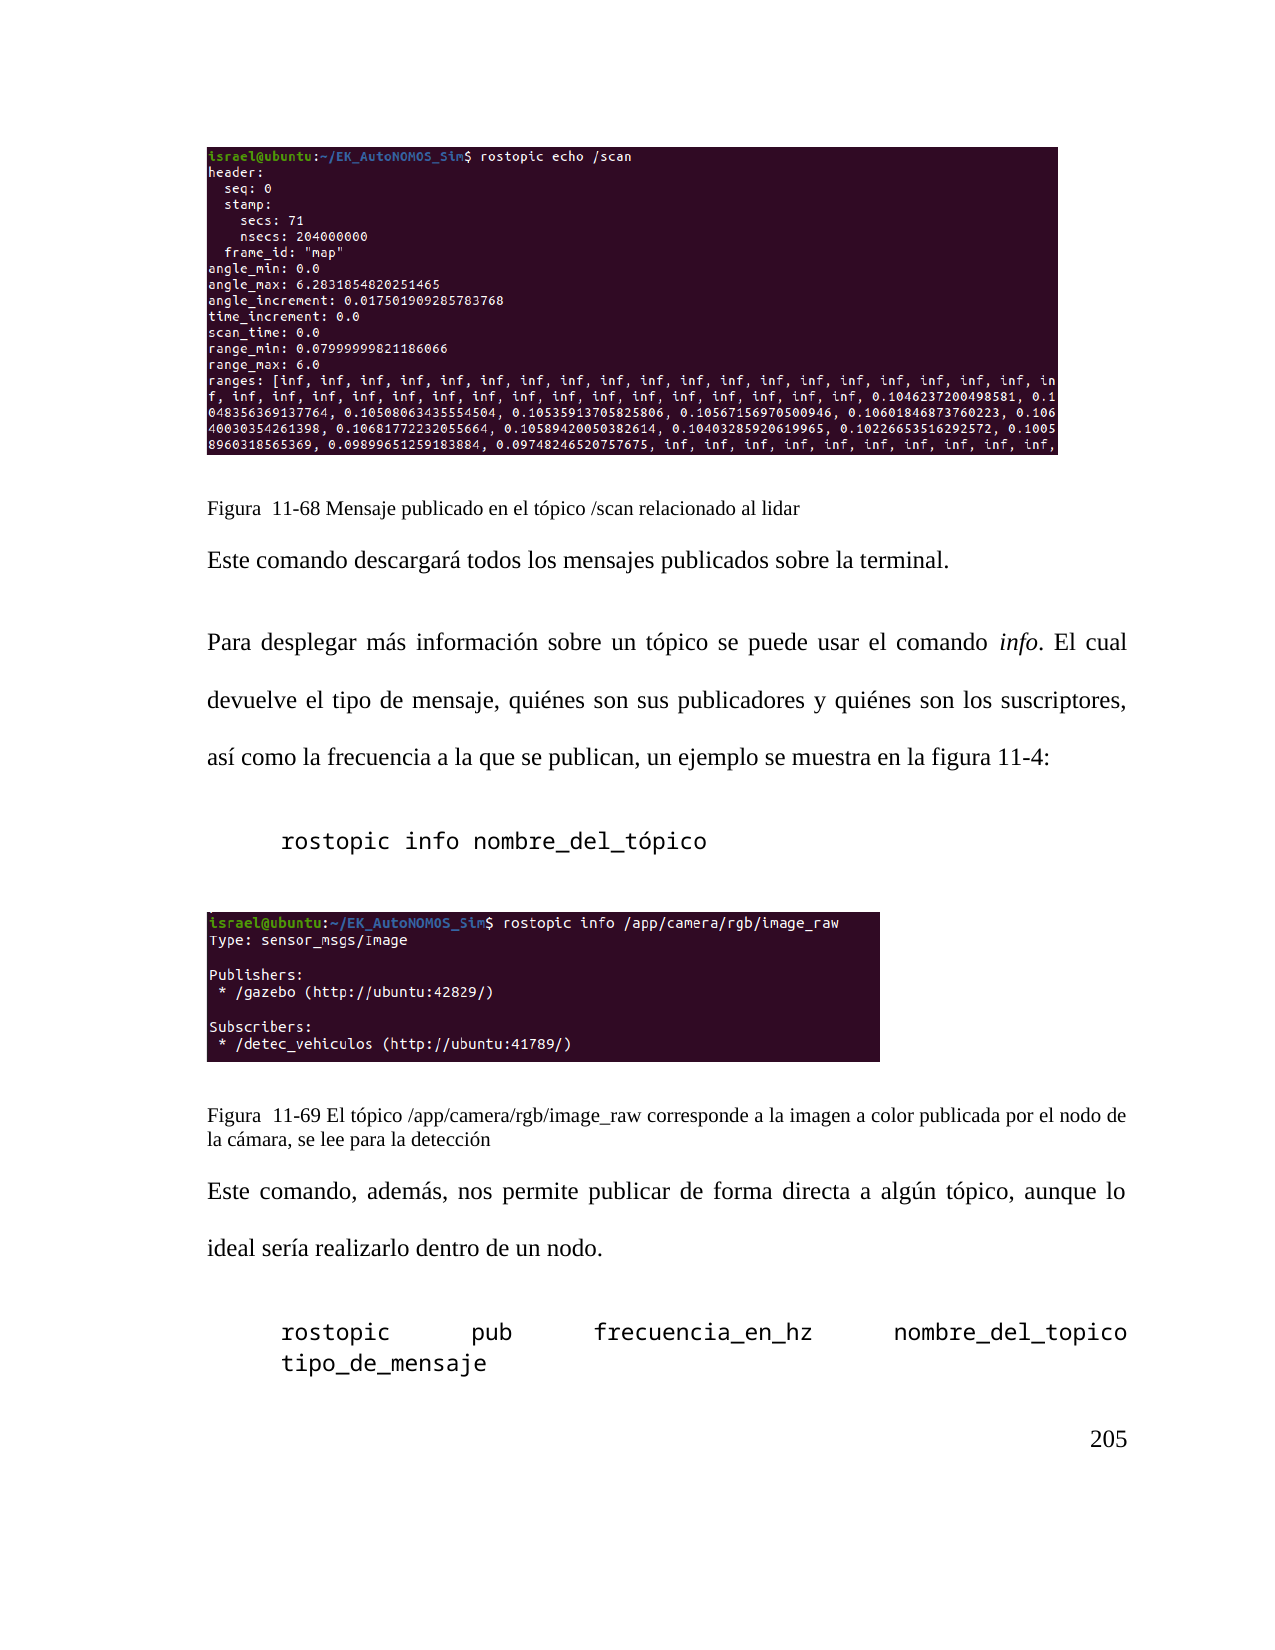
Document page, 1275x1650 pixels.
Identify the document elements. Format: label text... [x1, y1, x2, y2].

text Para desplegar más información sobre un tópico se puede usar el comando info. El cual devuelve el tipo de mensaje, quiénes son sus publicadores y quiénes son los suscriptores, así como la frecuencia a la que se publican, un ejemplo se muestra en la figura 11-4: [207, 627, 1127, 771]
text rostopic pub frecuencia_en_hz nombre_del_topico tipo_de_mensaje [281, 1316, 1127, 1378]
picture [206, 147, 1058, 455]
picture [206, 912, 880, 1062]
text Figura 11-3 Mensaje publicado en el tópico /scan relacionado al lidar [207, 496, 1127, 520]
text rostopic info nombre_del_tópico [207, 825, 1127, 856]
text Este comando descargará todos los mensajes publicados sobre la terminal. [207, 545, 1127, 573]
text Figura 11-4 El tópico /app/camera/rgb/image_raw corresponde a la imagen a color publicada por el nodo de la cámara, se lee para la detección [207, 1103, 1127, 1151]
text Este comando, además, nos permite publicar de forma directa a algún tópico, aunque lo ideal sería realizarlo dentro de un nodo. [207, 1176, 1127, 1262]
